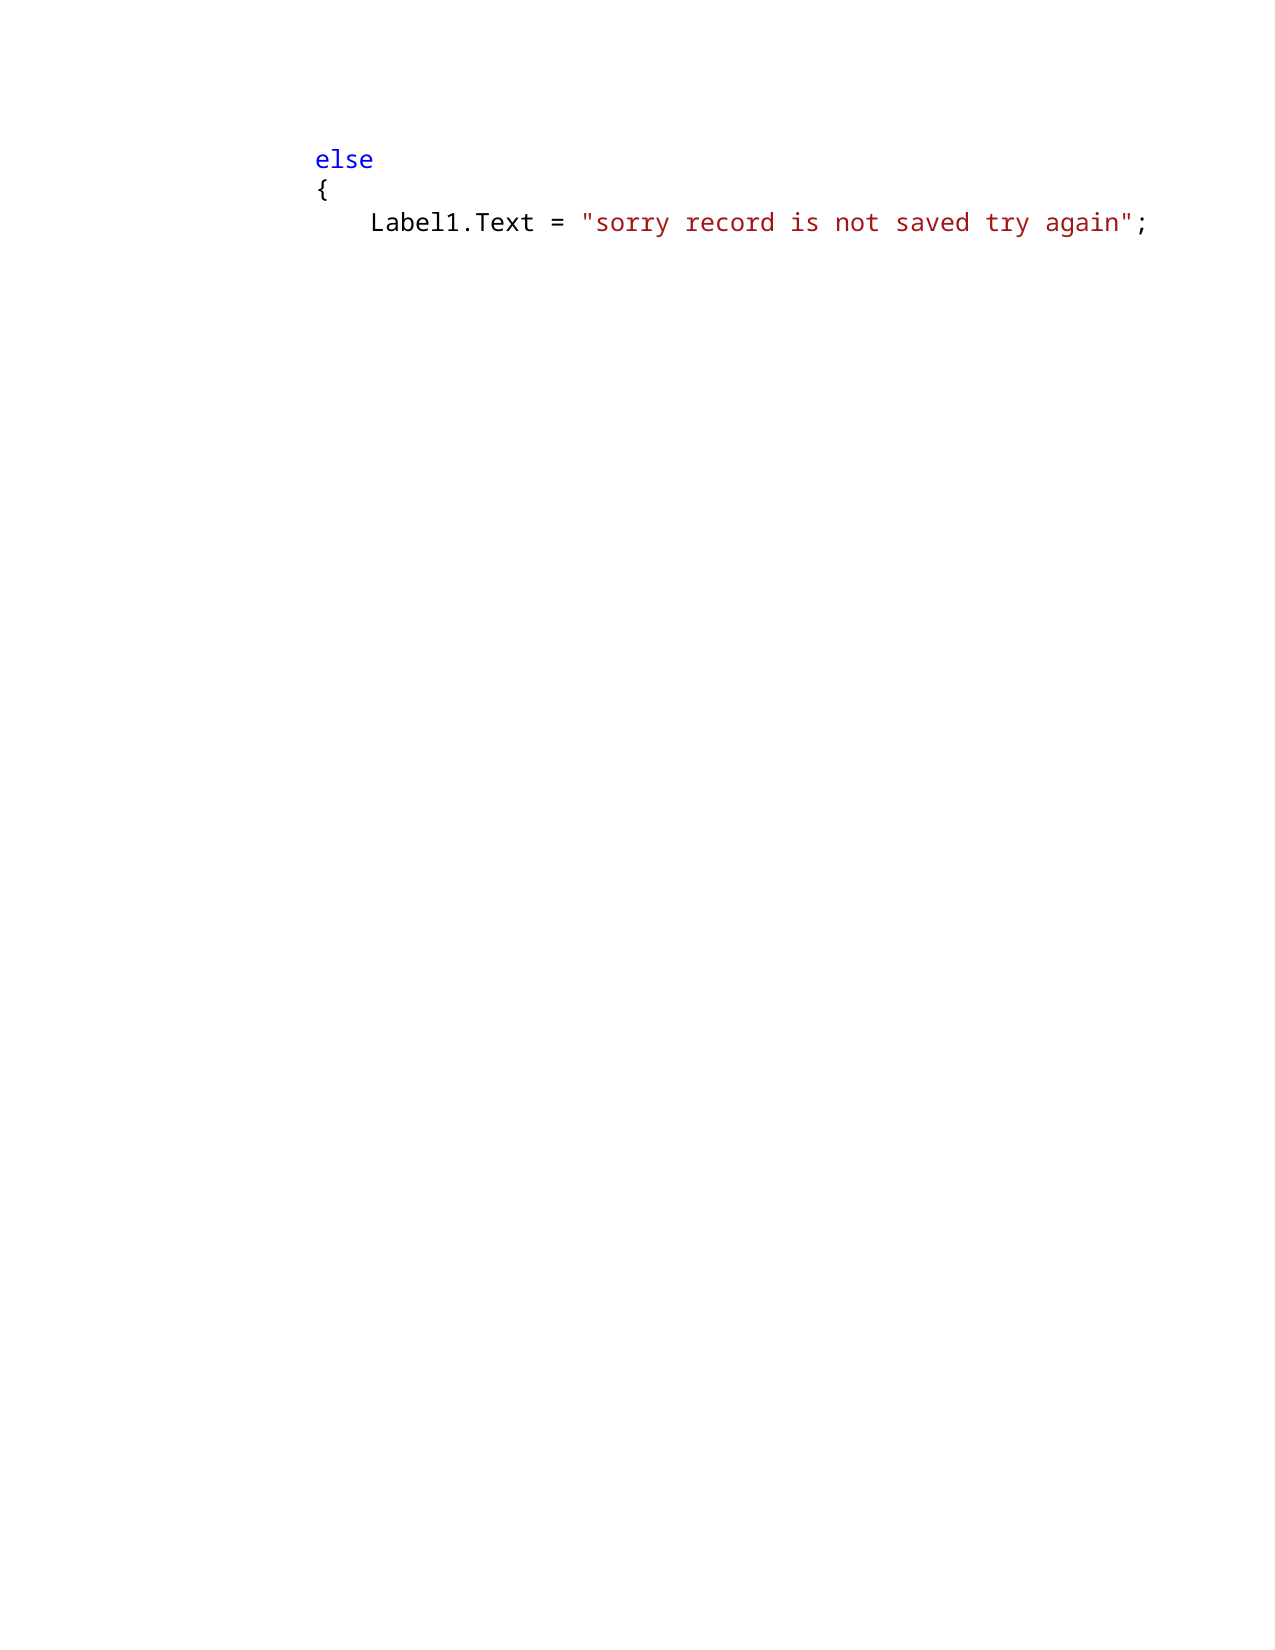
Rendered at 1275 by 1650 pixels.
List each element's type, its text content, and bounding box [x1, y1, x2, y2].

text { [315, 175, 1198, 204]
text else [315, 146, 1198, 175]
text Label1.Text = "sorry record is not saved try again"; [370, 204, 1198, 238]
